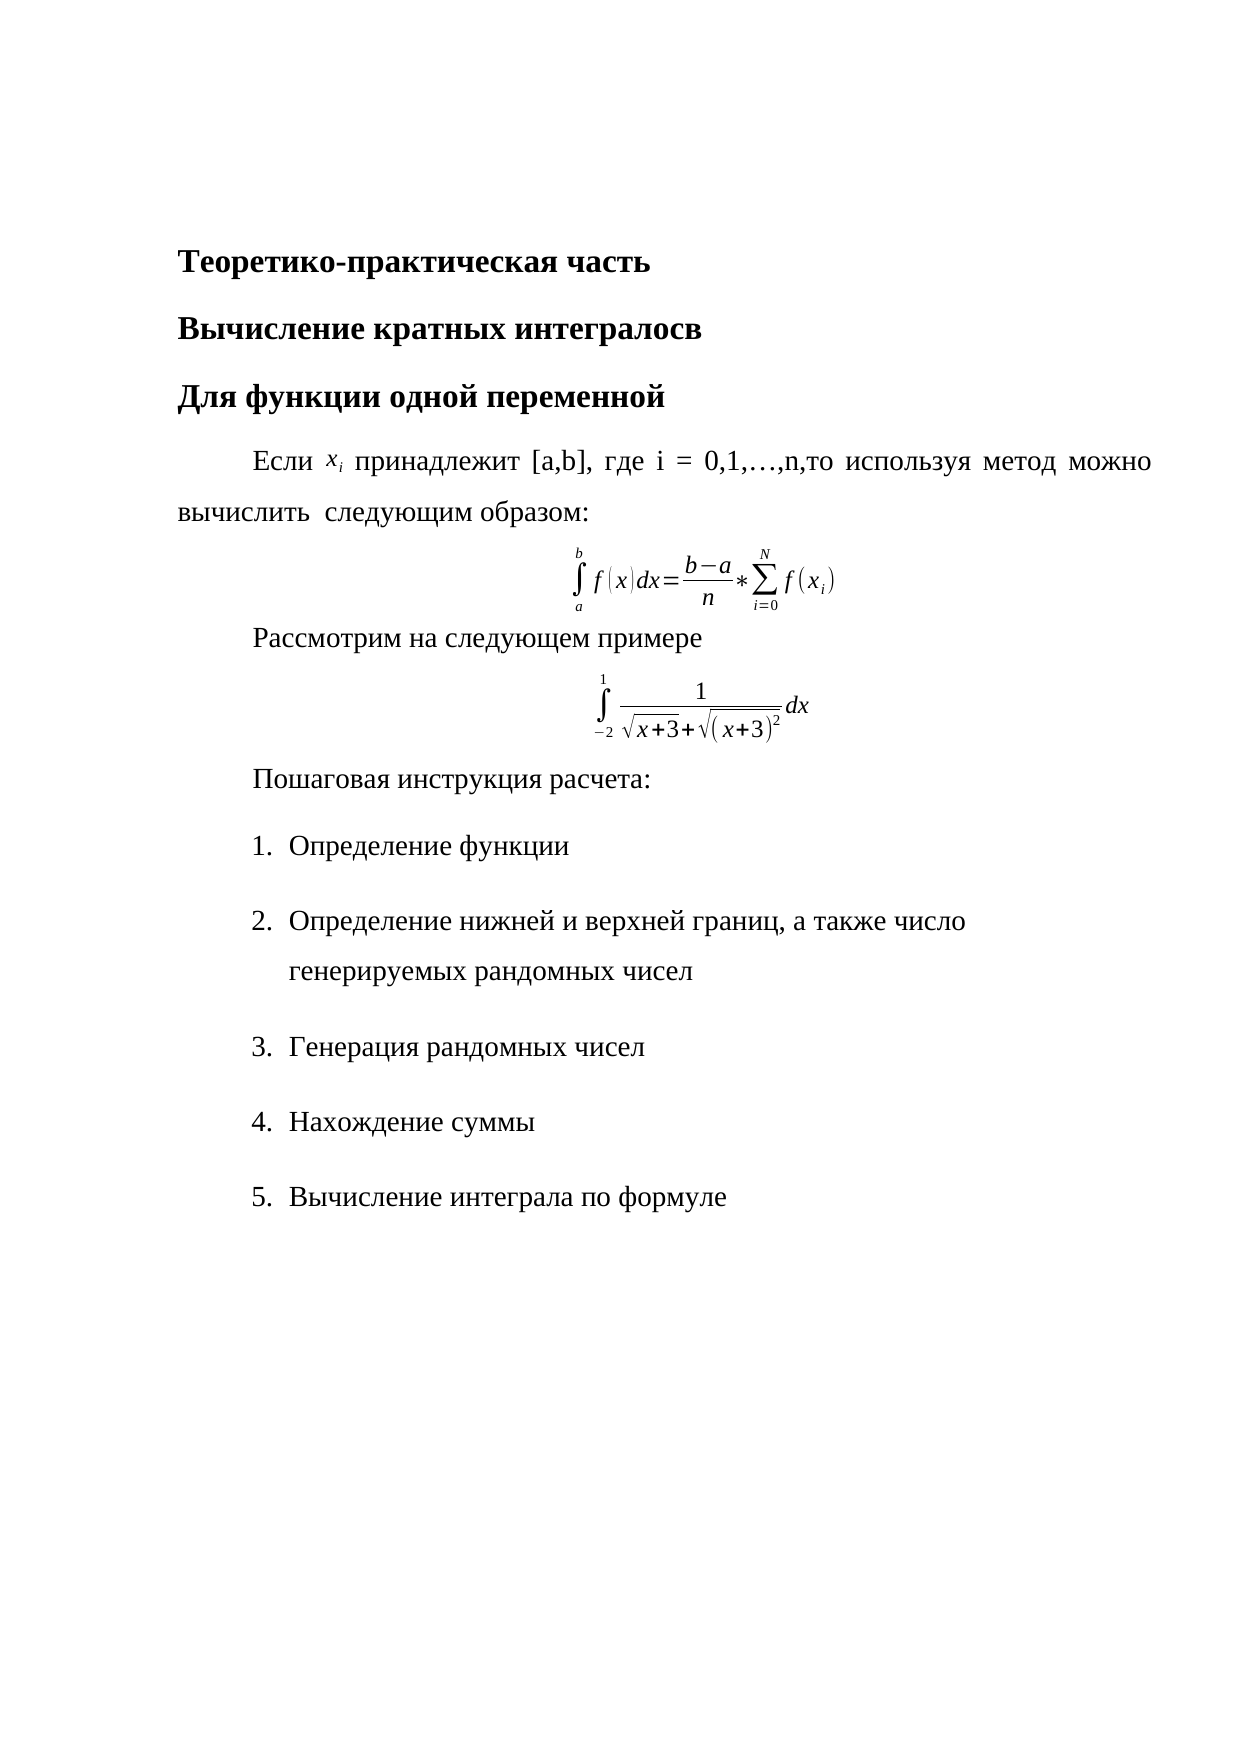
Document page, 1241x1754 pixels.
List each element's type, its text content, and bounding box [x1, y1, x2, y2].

list Нахождение суммы [251, 1104, 1152, 1138]
list Вычисление интеграла по формуле [251, 1179, 1152, 1213]
subtitle Для функции одной переменной [177, 376, 1152, 414]
list Если принадлежит [a,b], где i = 0,1,…,n,то используя метод можно вычислить следующим образом: [177, 443, 1152, 527]
subtitle Вычисление кратных интегралосв [177, 308, 1152, 347]
list Рассмотрим на следующем примере [252, 620, 1152, 653]
list Генерация рандомных чисел [251, 1029, 1152, 1062]
list Определение функции [251, 828, 1152, 861]
list Определение нижней и верхней границ, а также число генерируемых рандомных чисел [251, 903, 1152, 987]
list Пошаговая инструкция расчета: [252, 761, 1152, 794]
subtitle Теоретико-практическая часть [177, 241, 1152, 279]
